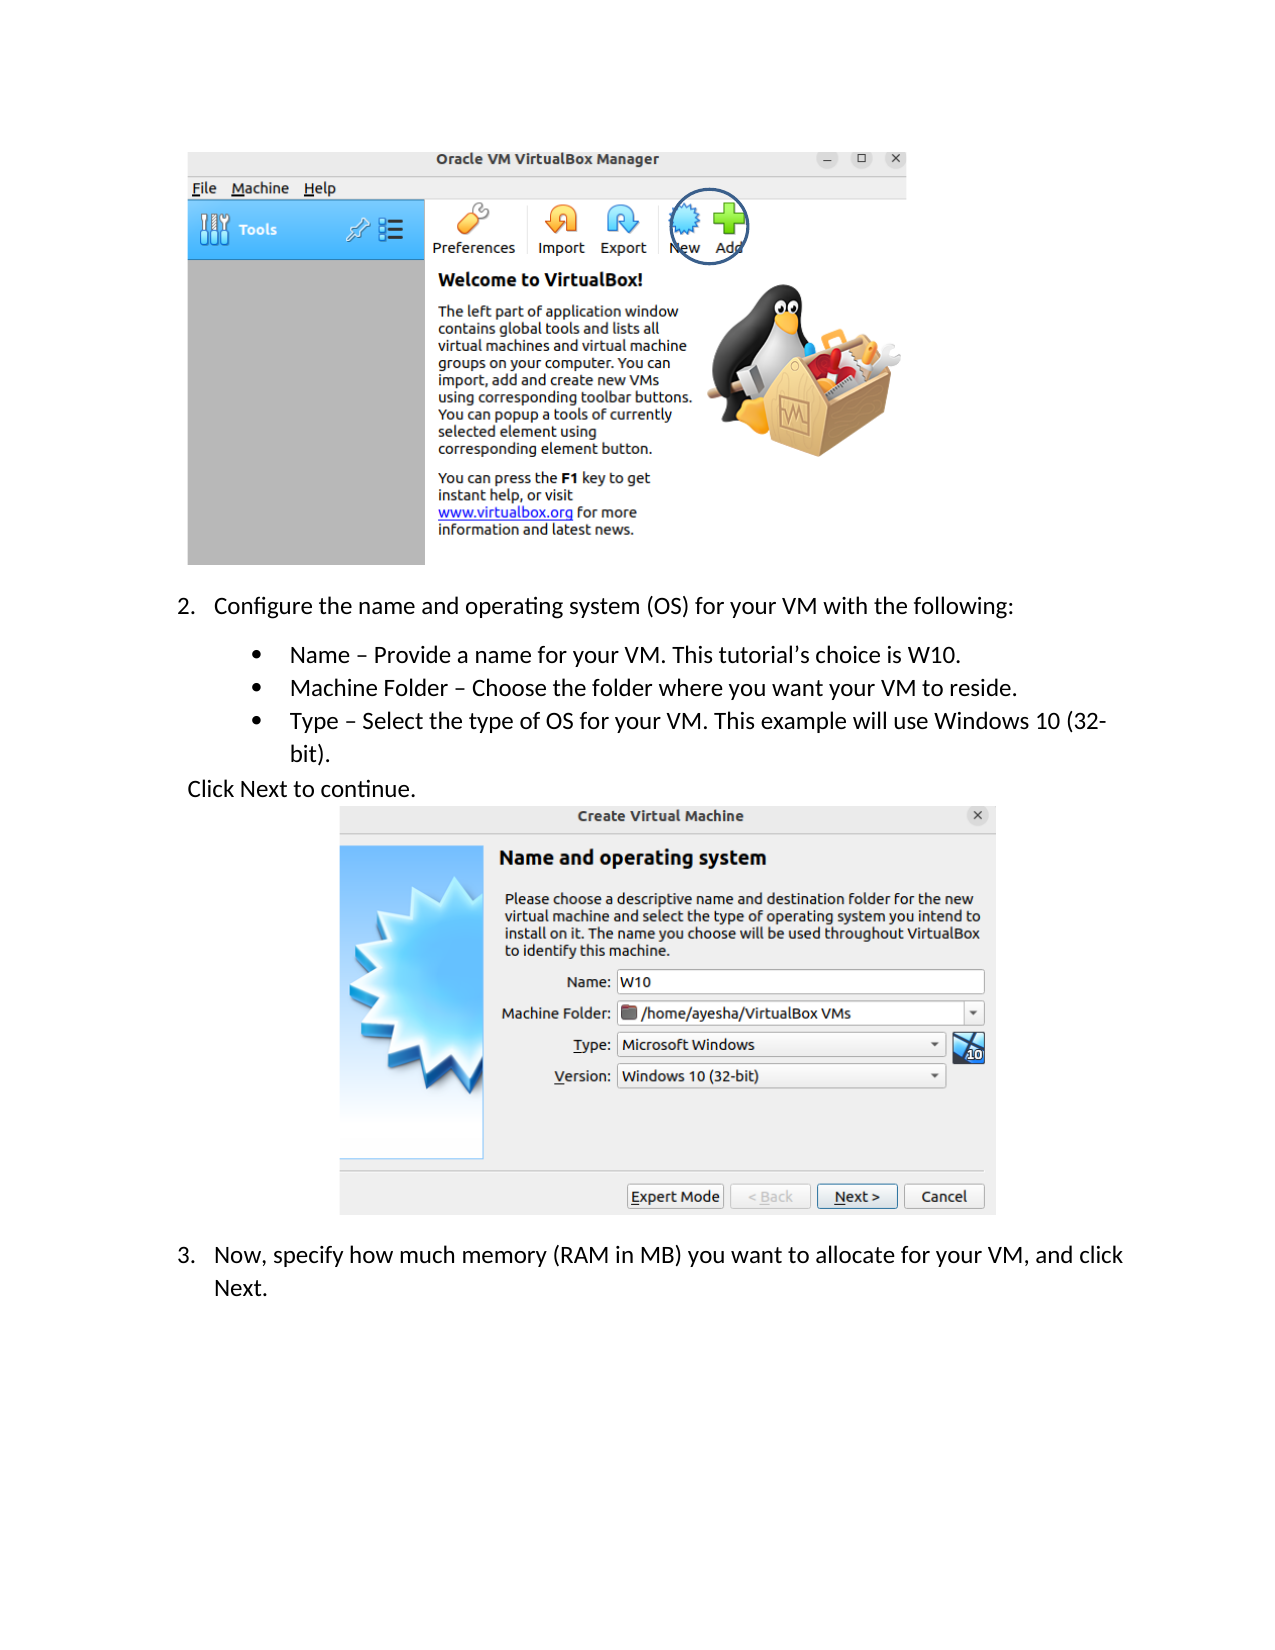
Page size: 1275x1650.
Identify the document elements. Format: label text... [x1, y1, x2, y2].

list Now, specify how much memory (RAM in MB) you want to allocate for your VM, and click Next. [177, 1239, 1148, 1303]
picture [187, 152, 907, 565]
list Click Next to continue. [187, 773, 1148, 804]
list Configure the name and operating system (OS) for your VM with the following: [177, 590, 1148, 620]
list Type – Select the type of OS for your VM. This example will use Windows 10 (32-bit). [252, 705, 1148, 769]
picture [339, 806, 996, 1215]
list Name – Provide a name for your VM. This tutorial’s choice is W10. [252, 639, 1148, 670]
list Machine Folder – Choose the folder where you want your VM to reside. [252, 672, 1148, 703]
